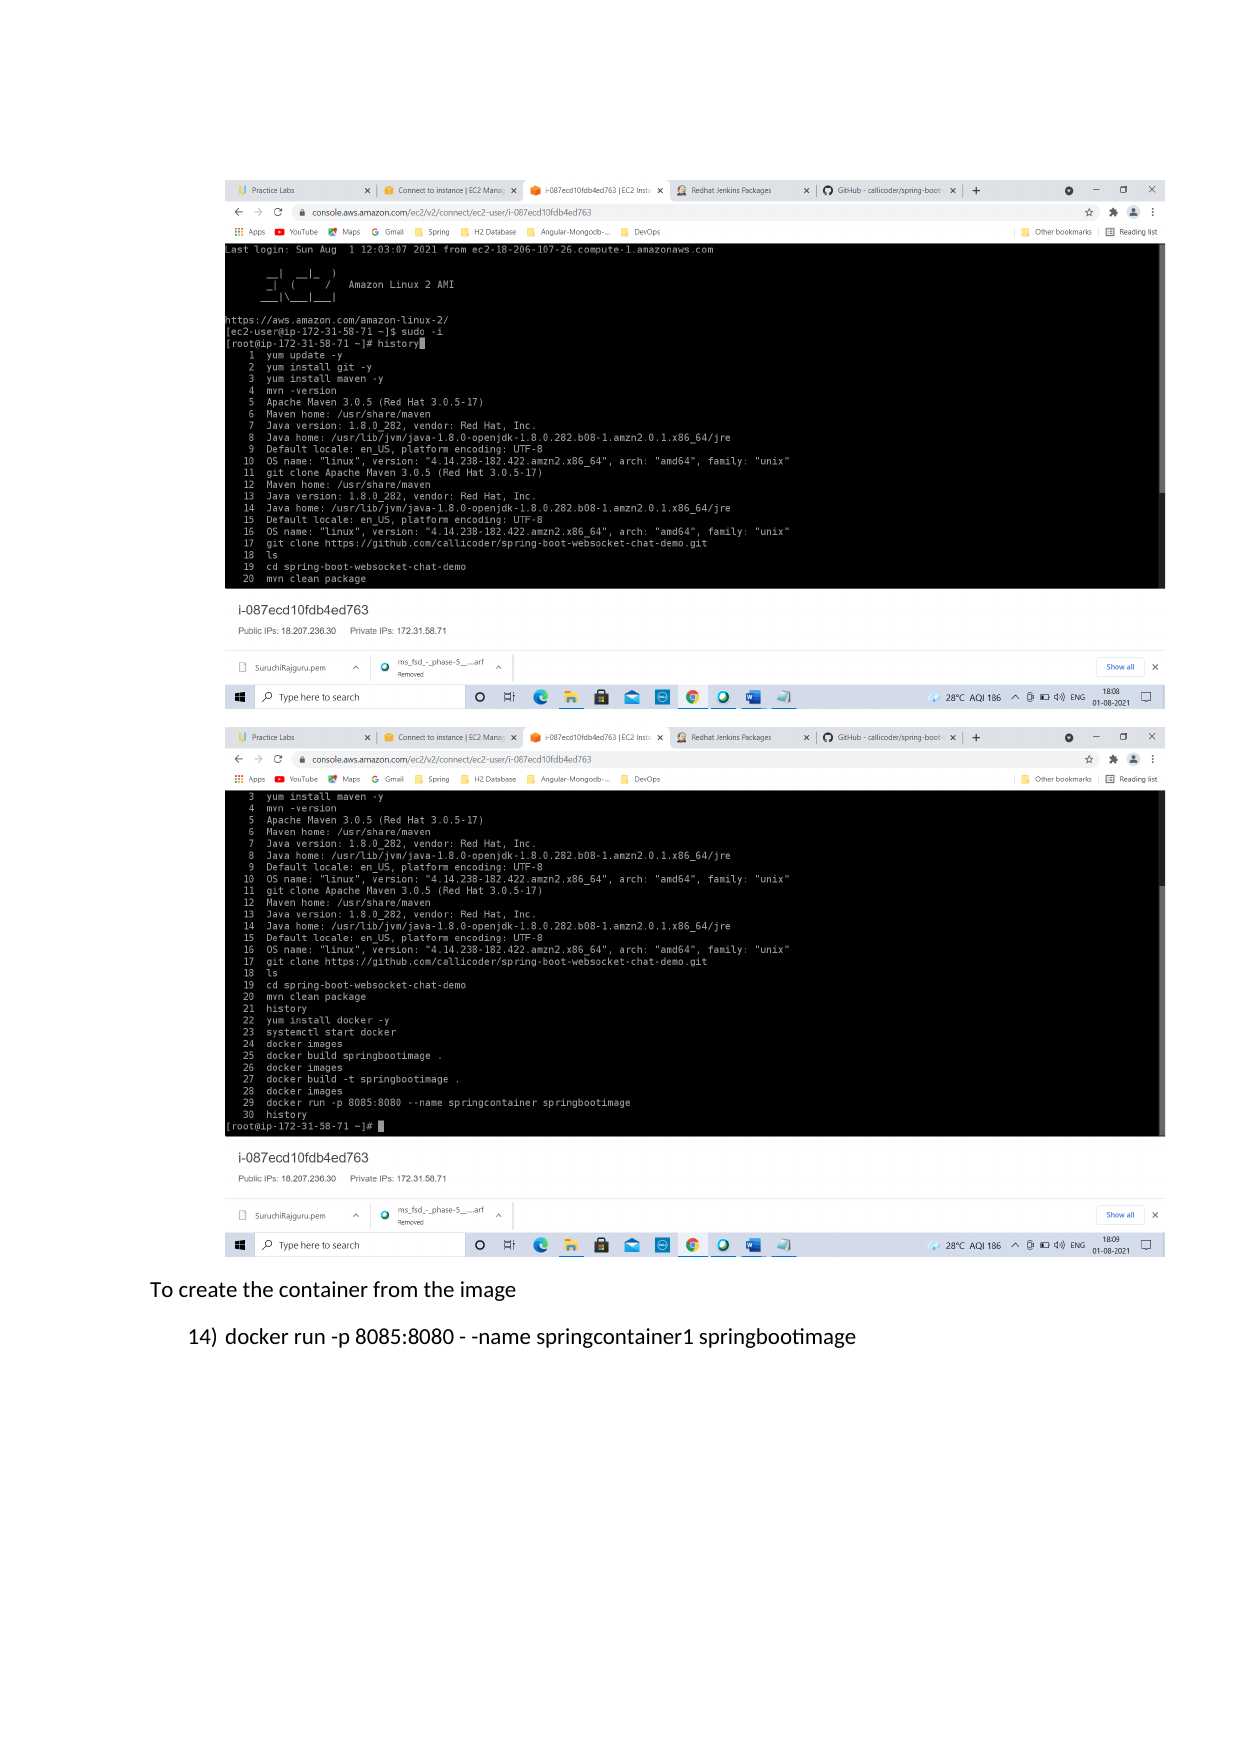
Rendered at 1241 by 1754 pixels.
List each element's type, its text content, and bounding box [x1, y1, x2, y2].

list docker run -p 8085:8080 - -name springcontainer1 springbootimage [187, 1322, 1090, 1351]
picture [225, 727, 1166, 1257]
picture [225, 180, 1166, 709]
text To create the container from the image [150, 1276, 1090, 1304]
